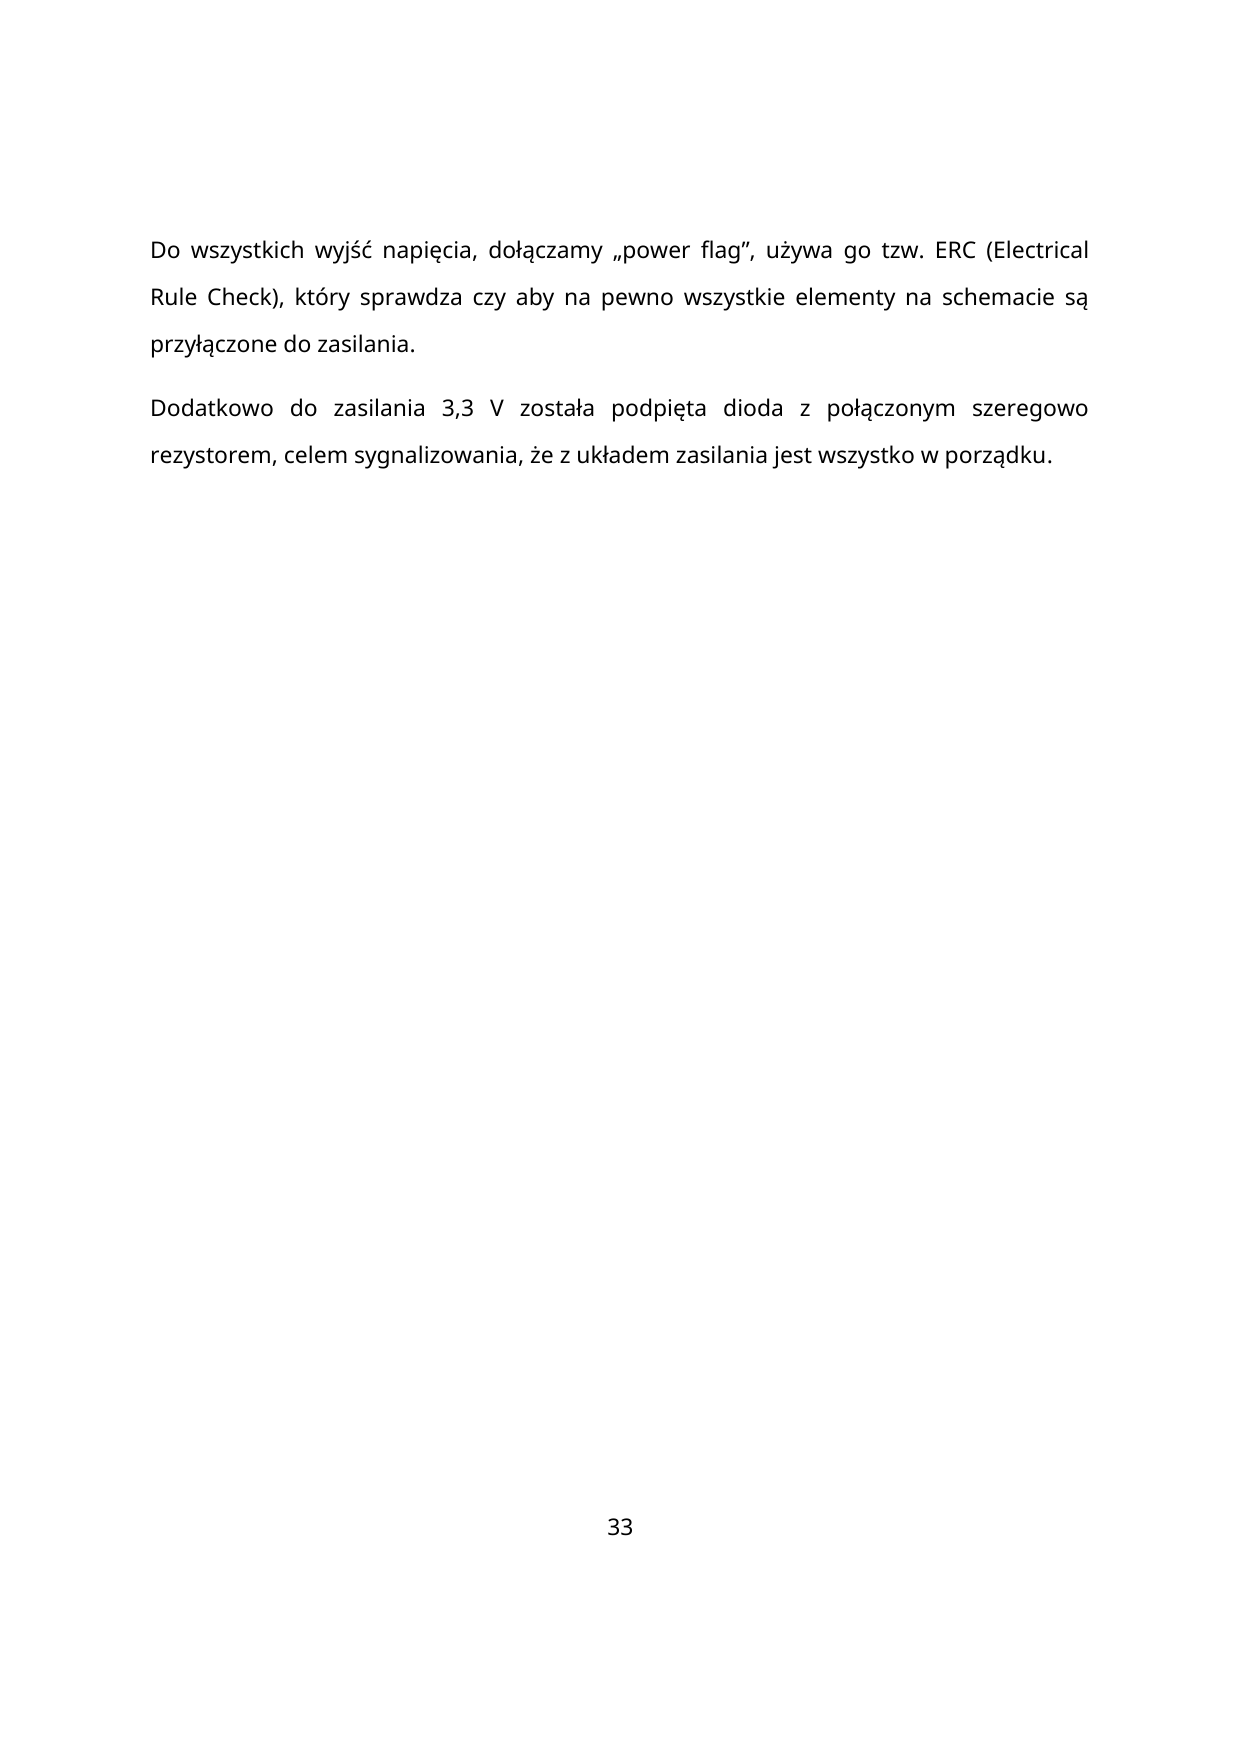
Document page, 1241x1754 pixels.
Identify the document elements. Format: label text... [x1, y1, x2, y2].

text Dodatkowo do zasilania 3,3 V została podpięta dioda z połączonym szeregowo rezystorem, celem sygnalizowania, że z układem zasilania jest wszystko w porządku. [150, 392, 1090, 470]
text Do wszystkich wyjść napięcia, dołączamy „power flag”, używa go tzw. ERC (Electrical Rule Check), który sprawdza czy aby na pewno wszystkie elementy na schemacie są przyłączone do zasilania. [150, 234, 1090, 359]
